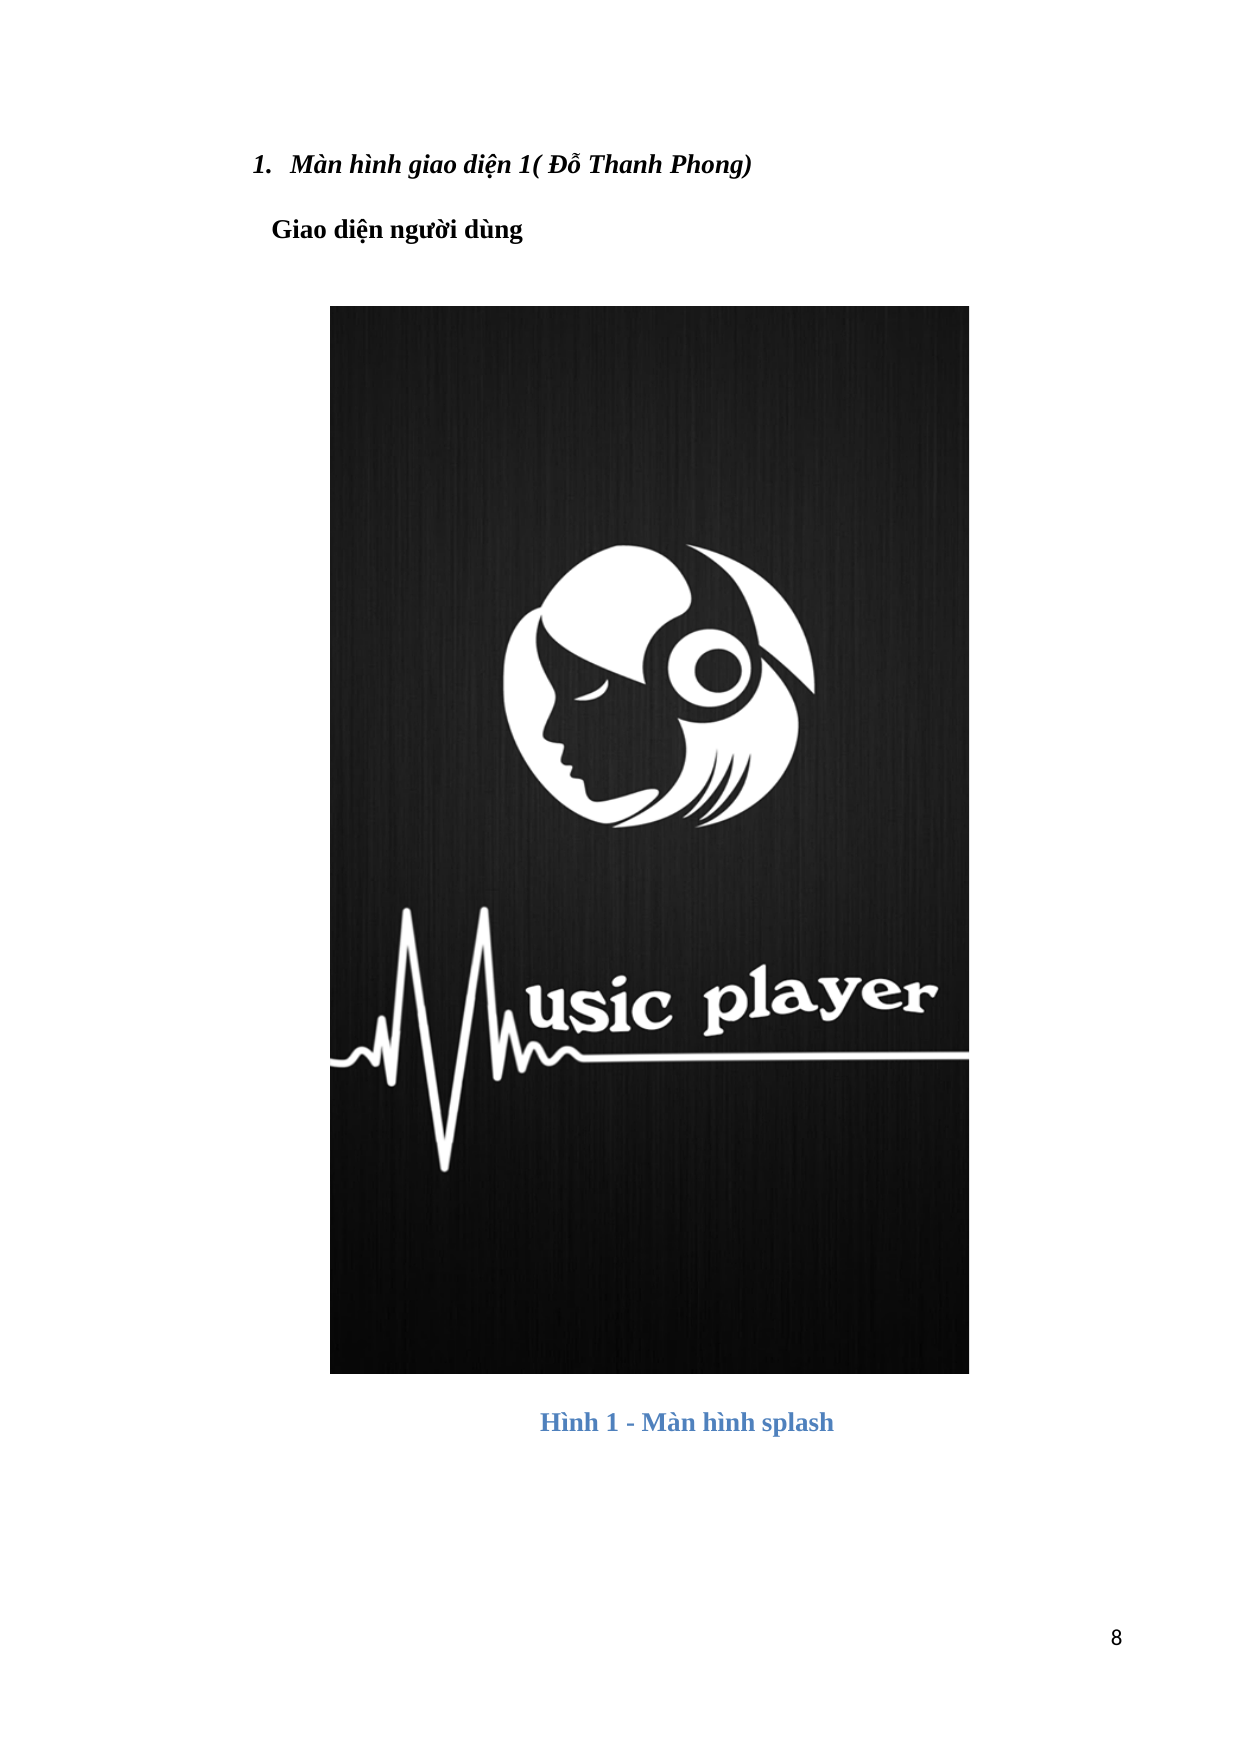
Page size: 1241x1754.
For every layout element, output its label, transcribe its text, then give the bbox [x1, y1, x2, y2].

picture [330, 306, 970, 1374]
text Hình 1 - Màn hình splash [317, 1406, 1057, 1437]
subtitle Màn hình giao diện 1( Đỗ Thanh Phong) [252, 148, 1122, 179]
text Giao diện người dùng [252, 213, 1122, 244]
